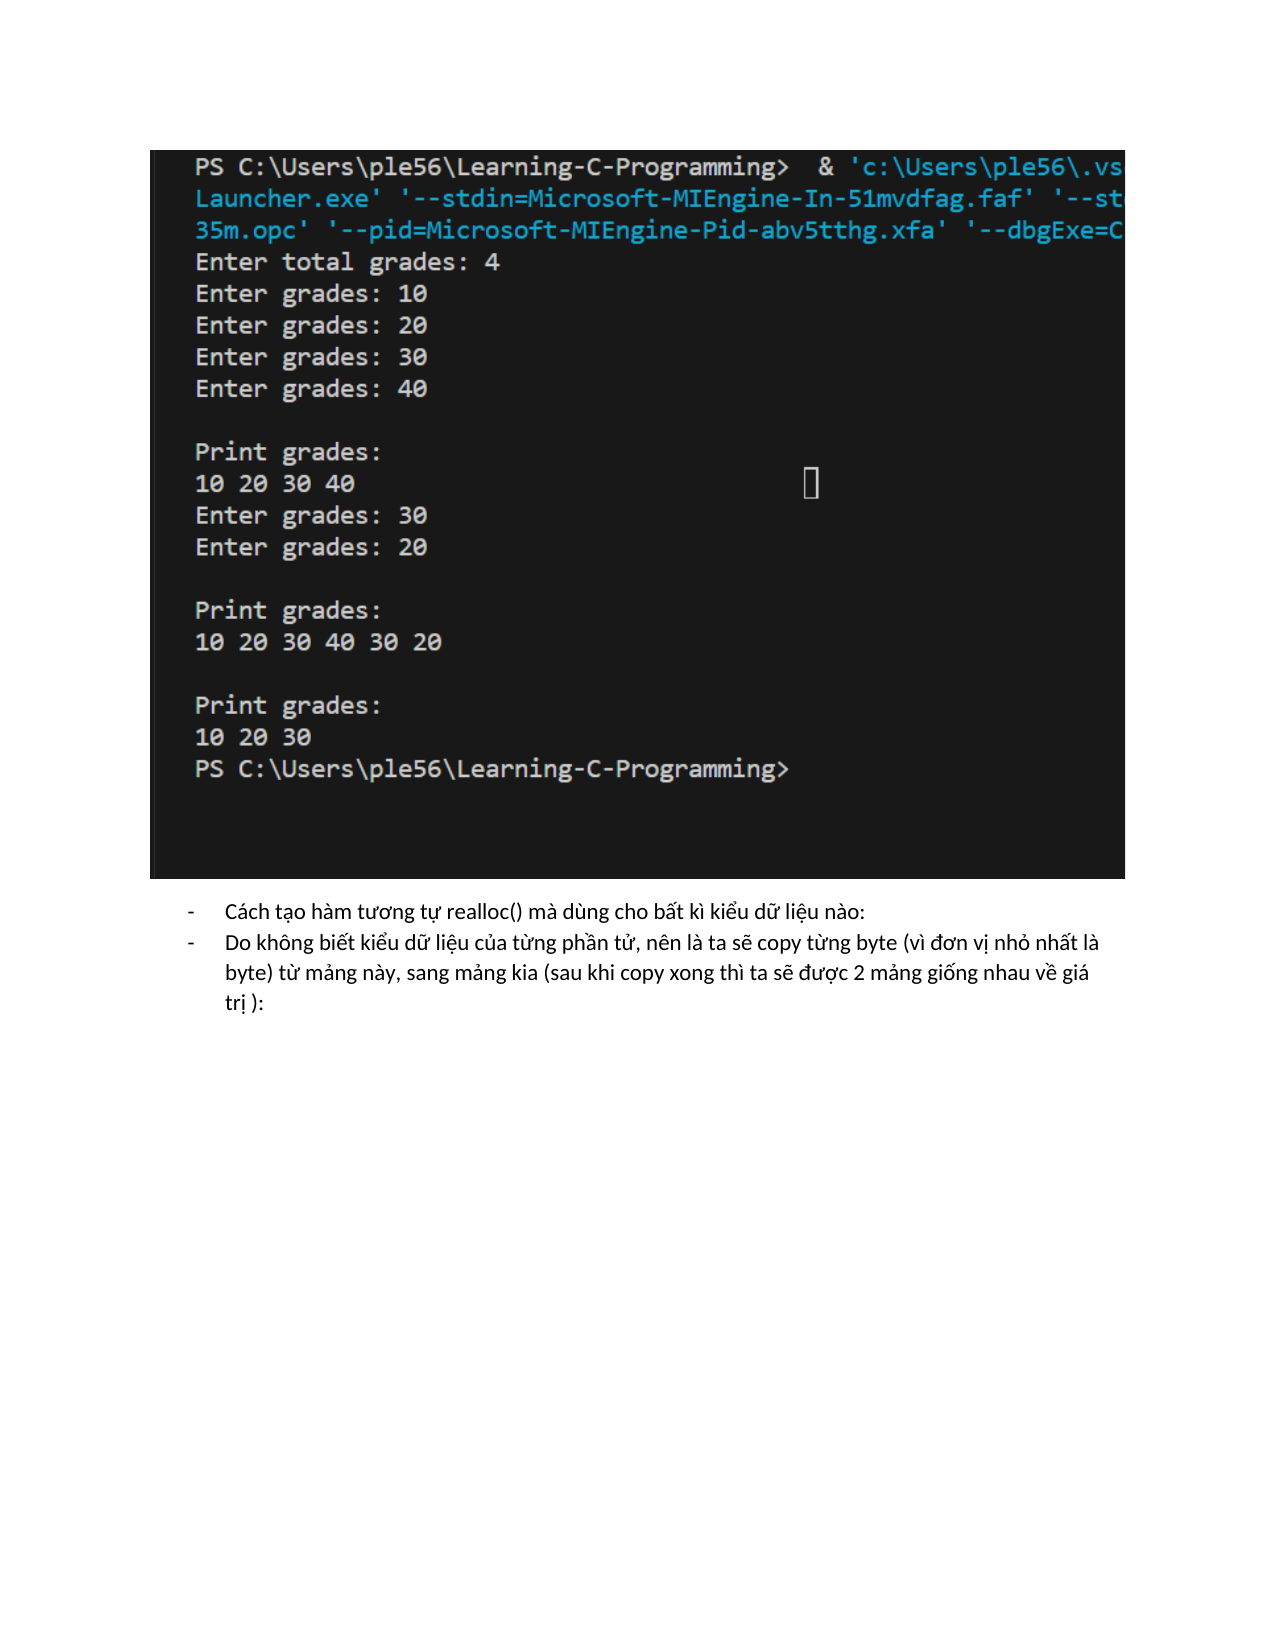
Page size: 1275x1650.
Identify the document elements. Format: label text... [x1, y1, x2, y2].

list Cách tạo hàm tương tự realloc() mà dùng cho bất kì kiểu dữ liệu nào: [187, 897, 1125, 926]
picture [150, 150, 1125, 879]
list Do không biết kiểu dữ liệu của từng phần tử, nên là ta sẽ copy từng byte (vì đơn vị nhỏ nhất là byte) từ mảng này, sang mảng kia (sau khi copy xong thì ta sẽ được 2 mảng giống nhau về giá trị ): [187, 928, 1125, 1016]
